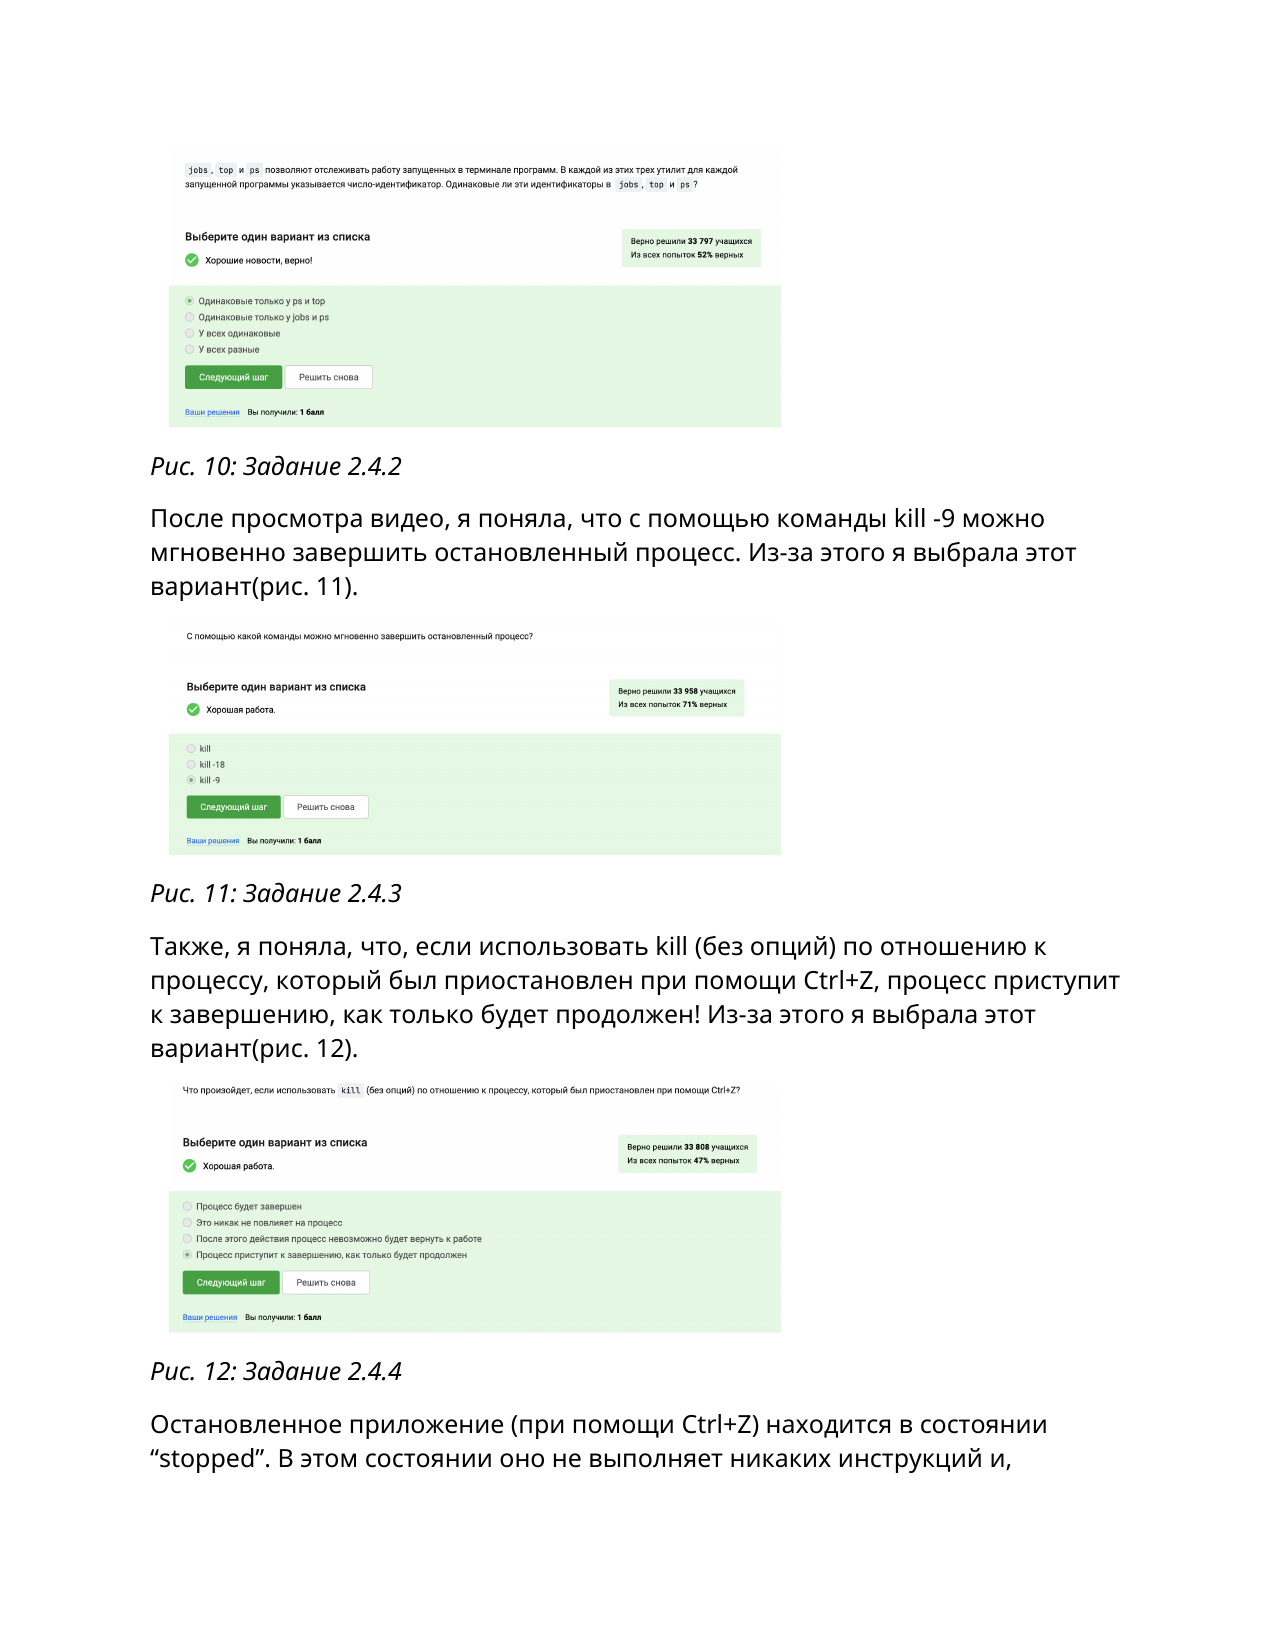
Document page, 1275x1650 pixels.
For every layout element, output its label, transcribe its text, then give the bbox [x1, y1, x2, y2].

picture [168, 1083, 782, 1334]
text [150, 1407, 1125, 1475]
picture [168, 150, 782, 428]
picture [168, 621, 782, 855]
text После просмотра видео, я поняла, что с помощью команды kill -9 можно мгновенно завершить остановленный процесс. Из-за этого я выбрала этот вариант(рис. 11). [150, 501, 1125, 603]
text Рис. 12: Задание 2.4.4 [150, 1354, 1125, 1388]
text Рис. 10: Задание 2.4.2 [150, 448, 1125, 482]
text Рис. 11: Задание 2.4.3 [150, 876, 1125, 910]
text Также, я поняла, что, если использовать kill (без опций) по отношению к процессу, который был приостановлен при помощи Ctrl+Z, процесс приступит к завершению, как только будет продолжен! Из-за этого я выбрала этот вариант(рис. 12). [150, 928, 1125, 1065]
